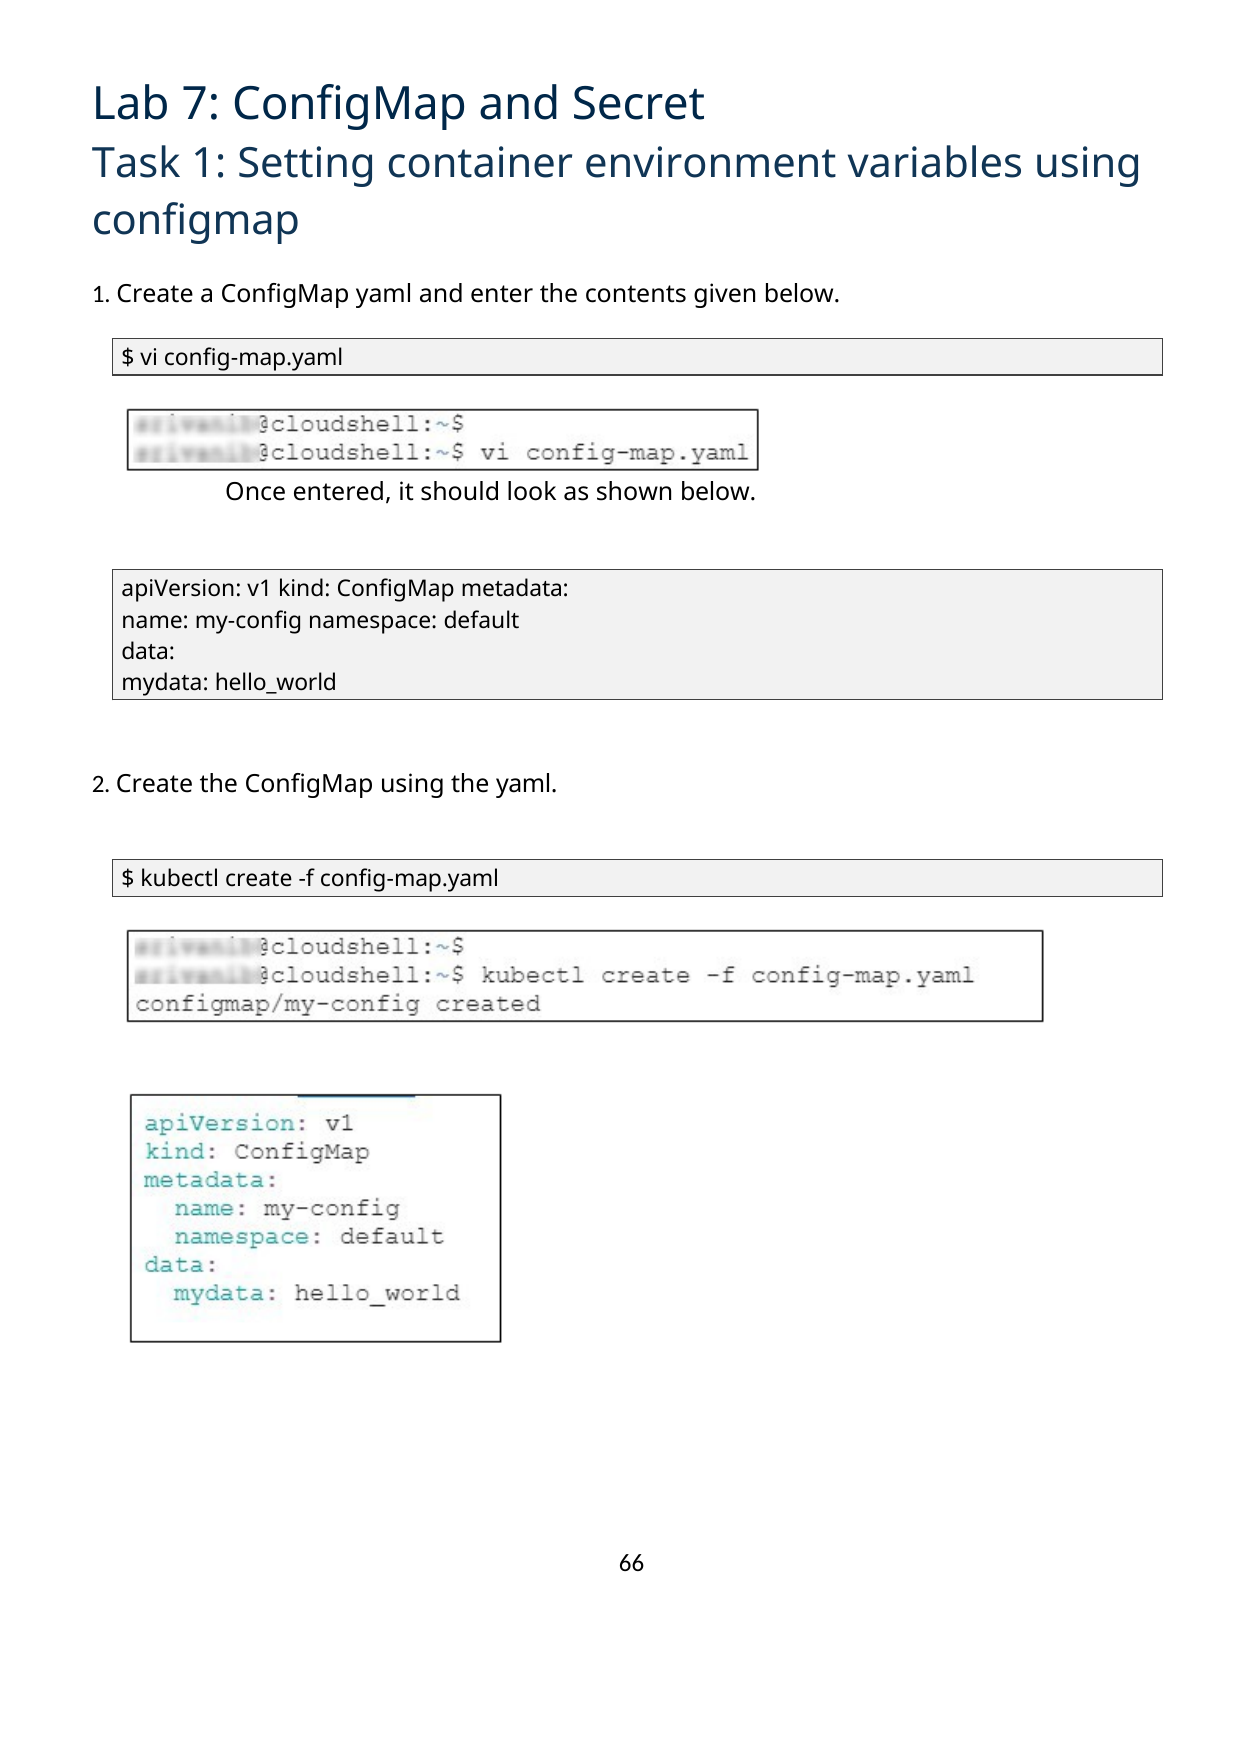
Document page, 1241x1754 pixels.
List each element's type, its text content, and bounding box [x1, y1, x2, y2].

text apiVersion: v1 kind: ConfigMap metadata: [113, 570, 1162, 600]
text Once entered, it should look as shown below. [225, 474, 1176, 508]
text data: [113, 632, 1162, 663]
subtitle Task 1: Setting container environment variables using configmap [92, 133, 1176, 247]
subtitle Lab 7: ConfigMap and Secret [92, 71, 1176, 133]
text mydata: hello_world [113, 663, 1162, 699]
picture [121, 924, 1050, 1027]
text name: my-config namespace: default [113, 600, 1162, 632]
list Create the ConfigMap using the yaml. [92, 766, 1176, 800]
list Create a ConfigMap yaml and enter the contents given below. [92, 276, 1176, 310]
picture [121, 1085, 511, 1346]
text $ kubectl create -f config-map.yaml [113, 860, 1162, 896]
picture [121, 403, 762, 474]
text $ vi config-map.yaml [113, 339, 1162, 374]
